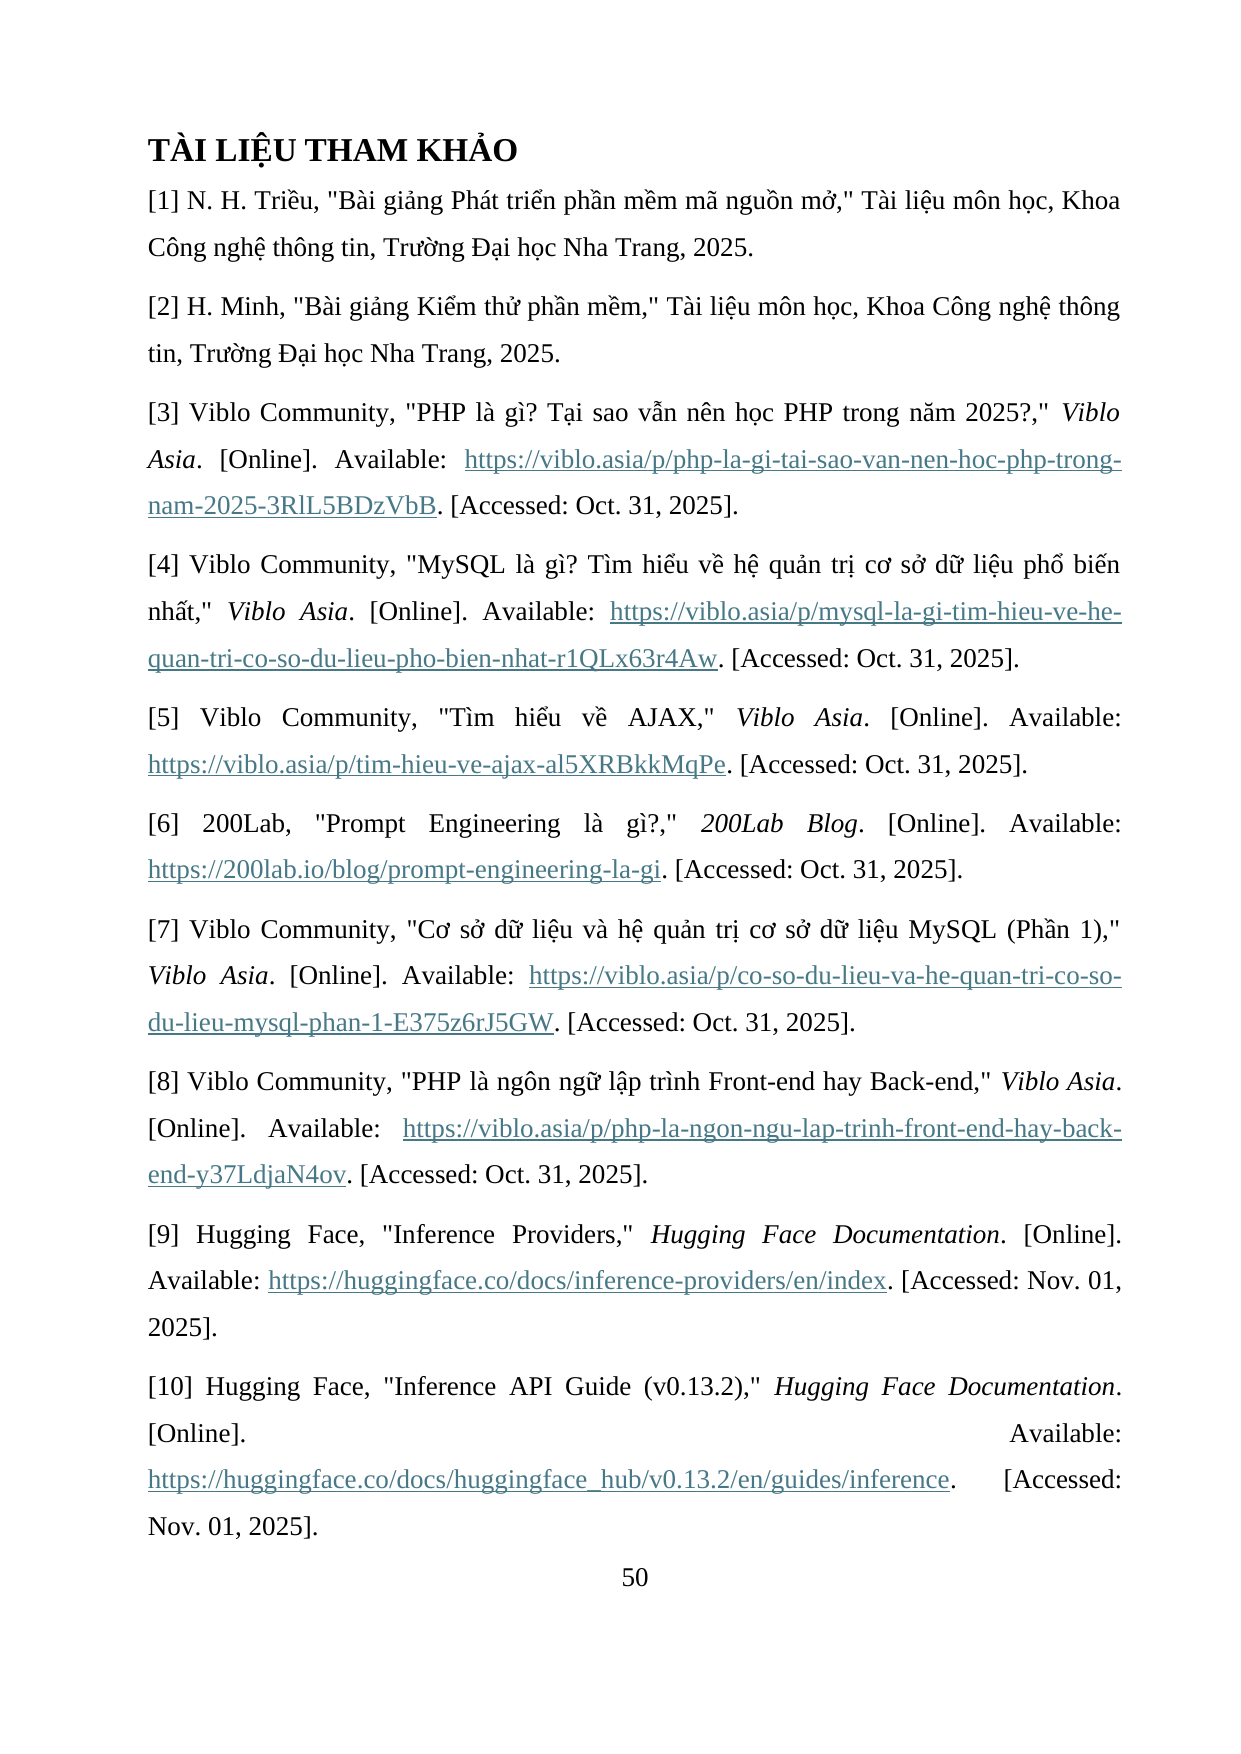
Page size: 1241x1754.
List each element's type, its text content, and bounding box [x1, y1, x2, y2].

text [8] Viblo Community, "PHP là ngôn ngữ lập trình Front-end hay Back-end," Viblo Asia. [Online]. Available: https://viblo.asia/p/php-la-ngon-ngu-lap-trinh-front-end-hay-back-end-y37LdjaN4ov. [Accessed: Oct. 31, 2025]. [148, 1065, 1122, 1190]
text [2] H. Minh, "Bài giảng Kiểm thử phần mềm," Tài liệu môn học, Khoa Công nghệ thông tin, Trường Đại học Nha Trang, 2025. [148, 290, 1122, 368]
text [3] Viblo Community, "PHP là gì? Tại sao vẫn nên học PHP trong năm 2025?," Viblo Asia. [Online]. Available: https://viblo.asia/p/php-la-gi-tai-sao-van-nen-hoc-php-trong-nam-2025-3RlL5BDzVbB. [Accessed: Oct. 31, 2025]. [148, 396, 1122, 521]
text [9] Hugging Face, "Inference Providers," Hugging Face Documentation. [Online]. Available: https://huggingface.co/docs/inference-providers/en/index. [Accessed: Nov. 01, 2025]. [148, 1218, 1122, 1342]
text [1] N. H. Triều, "Bài giảng Phát triển phần mềm mã nguồn mở," Tài liệu môn học, Khoa Công nghệ thông tin, Trường Đại học Nha Trang, 2025. [148, 184, 1122, 262]
list TÀI LIỆU THAM KHẢO [148, 131, 1122, 169]
text [6] 200Lab, "Prompt Engineering là gì?," 200Lab Blog. [Online]. Available: https://200lab.io/blog/prompt-engineering-la-gi. [Accessed: Oct. 31, 2025]. [148, 807, 1122, 885]
text [4] Viblo Community, "MySQL là gì? Tìm hiểu về hệ quản trị cơ sở dữ liệu phổ biến nhất," Viblo Asia. [Online]. Available: https://viblo.asia/p/mysql-la-gi-tim-hieu-ve-he-quan-tri-co-so-du-lieu-pho-bien-nhat-r1QLx63r4Aw. [Accessed: Oct. 31, 2025]. [148, 549, 1122, 673]
text [5] Viblo Community, "Tìm hiểu về AJAX," Viblo Asia. [Online]. Available: https://viblo.asia/p/tim-hieu-ve-ajax-al5XRBkkMqPe. [Accessed: Oct. 31, 2025]. [148, 701, 1122, 779]
text [10] Hugging Face, "Inference API Guide (v0.13.2)," Hugging Face Documentation. [Online]. Available: https://huggingface.co/docs/huggingface_hub/v0.13.2/en/guides/inference. [Accessed: Nov. 01, 2025]. [148, 1370, 1122, 1541]
text [7] Viblo Community, "Cơ sở dữ liệu và hệ quản trị cơ sở dữ liệu MySQL (Phần 1)," Viblo Asia. [Online]. Available: https://viblo.asia/p/co-so-du-lieu-va-he-quan-tri-co-so-du-lieu-mysql-phan-1-E375z6rJ5GW. [Accessed: Oct. 31, 2025]. [148, 913, 1122, 1037]
